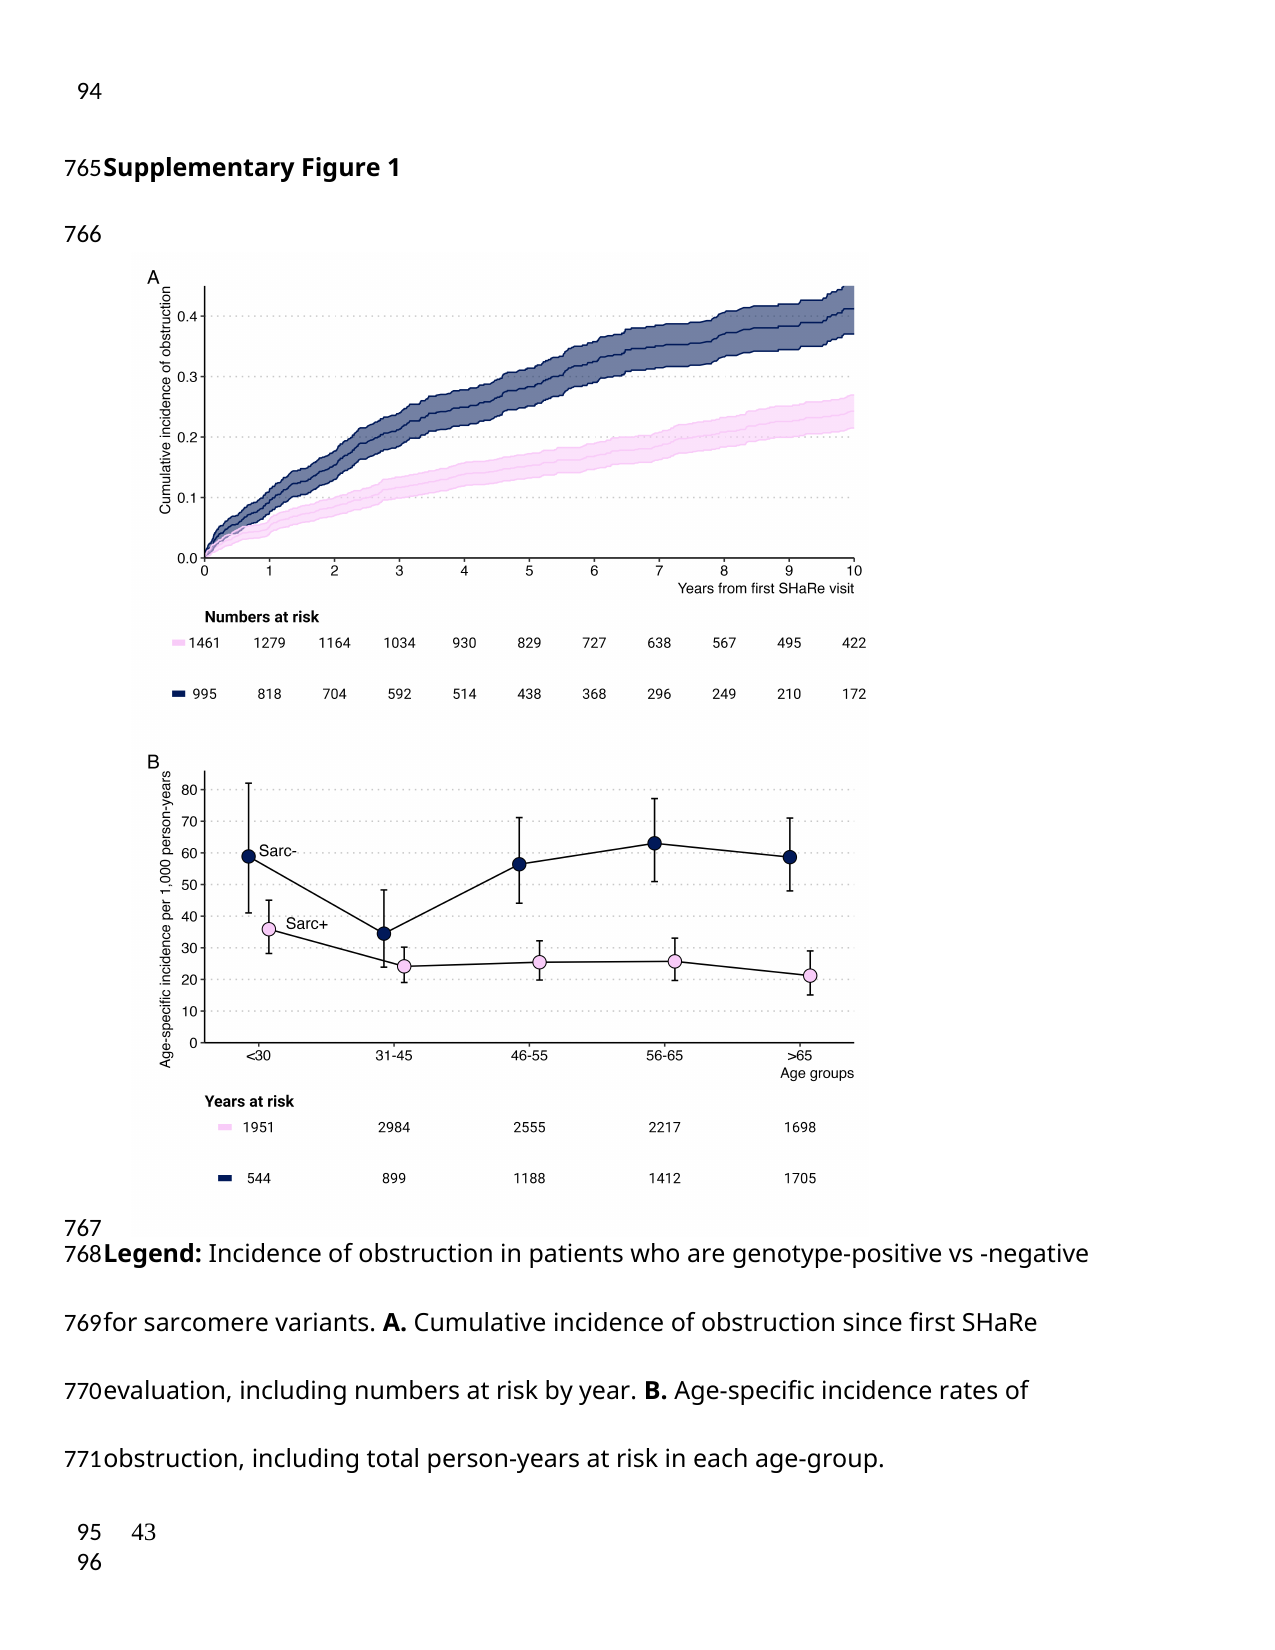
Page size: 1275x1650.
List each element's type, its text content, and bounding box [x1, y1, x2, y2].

picture [131, 252, 870, 1237]
text Supplementary Figure 1 [103, 150, 1125, 184]
text Legend: Incidence of obstruction in patients who are genotype-positive vs -negative for sarcomere variants. A. Cumulative incidence of obstruction since first SHaRe evaluation, including numbers at risk by year. B. Age-specific incidence rates of obstruction, including total person-years at risk in each age-group. [103, 1236, 1125, 1474]
